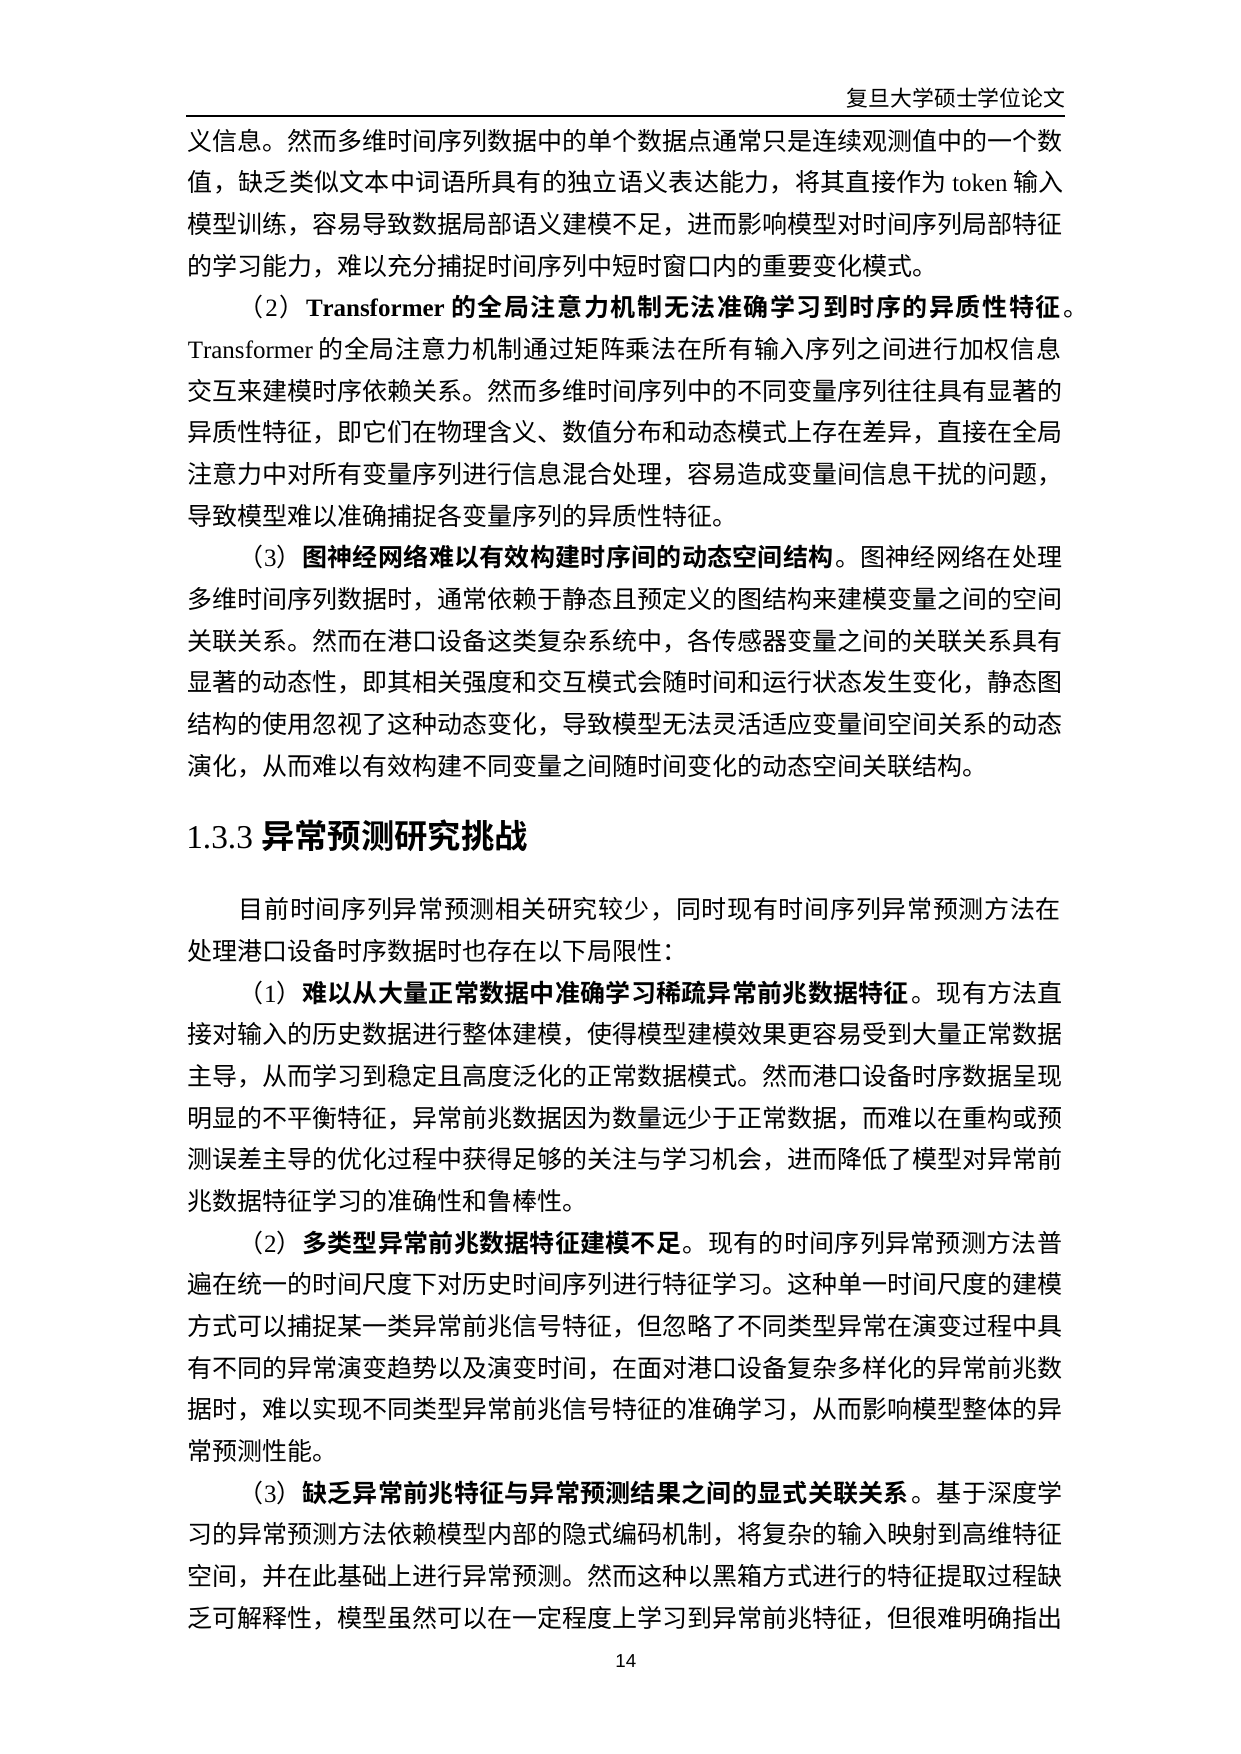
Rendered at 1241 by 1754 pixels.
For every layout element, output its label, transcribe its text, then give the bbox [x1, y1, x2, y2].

text （1）难以从大量正常数据中准确学习稀疏异常前兆数据特征。现有方法直接对输入的历史数据进行整体建模，使得模型建模效果更容易受到大量正常数据主导，从而学习到稳定且高度泛化的正常数据模式。然而港口设备时序数据呈现明显的不平衡特征，异常前兆数据因为数量远少于正常数据，而难以在重构或预测误差主导的优化过程中获得足够的关注与学习机会，进而降低了模型对异常前兆数据特征学习的准确性和鲁棒性。 [188, 969, 1063, 1219]
subtitle 异常预测研究挑战 [186, 810, 1065, 858]
text （2）多类型异常前兆数据特征建模不足。现有的时间序列异常预测方法普遍在统一的时间尺度下对历史时间序列进行特征学习。这种单一时间尺度的建模方式可以捕捉某一类异常前兆信号特征，但忽略了不同类型异常在演变过程中具有不同的异常演变趋势以及演变时间，在面对港口设备复杂多样化的异常前兆数据时，难以实现不同类型异常前兆信号特征的准确学习，从而影响模型整体的异常预测性能。 [188, 1219, 1063, 1469]
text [188, 117, 1063, 283]
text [188, 1469, 1063, 1636]
text 目前时间序列异常预测相关研究较少，同时现有时间序列异常预测方法在处理港口设备时序数据时也存在以下局限性： [188, 886, 1063, 969]
text （3）图神经网络难以有效构建时序间的动态空间结构。图神经网络在处理多维时间序列数据时，通常依赖于静态且预定义的图结构来建模变量之间的空间关联关系。然而在港口设备这类复杂系统中，各传感器变量之间的关联关系具有显著的动态性，即其相关强度和交互模式会随时间和运行状态发生变化，静态图结构的使用忽视了这种动态变化，导致模型无法灵活适应变量间空间关系的动态演化，从而难以有效构建不同变量之间随时间变化的动态空间关联结构。 [188, 533, 1063, 783]
text （2）Transformer的全局注意力机制无法准确学习到时序的异质性特征。Transformer的全局注意力机制通过矩阵乘法在所有输入序列之间进行加权信息交互来建模时序依赖关系。然而多维时间序列中的不同变量序列往往具有显著的异质性特征，即它们在物理含义、数值分布和动态模式上存在差异，直接在全局注意力中对所有变量序列进行信息混合处理，容易造成变量间信息干扰的问题，导致模型难以准确捕捉各变量序列的异质性特征。 [188, 283, 1063, 533]
